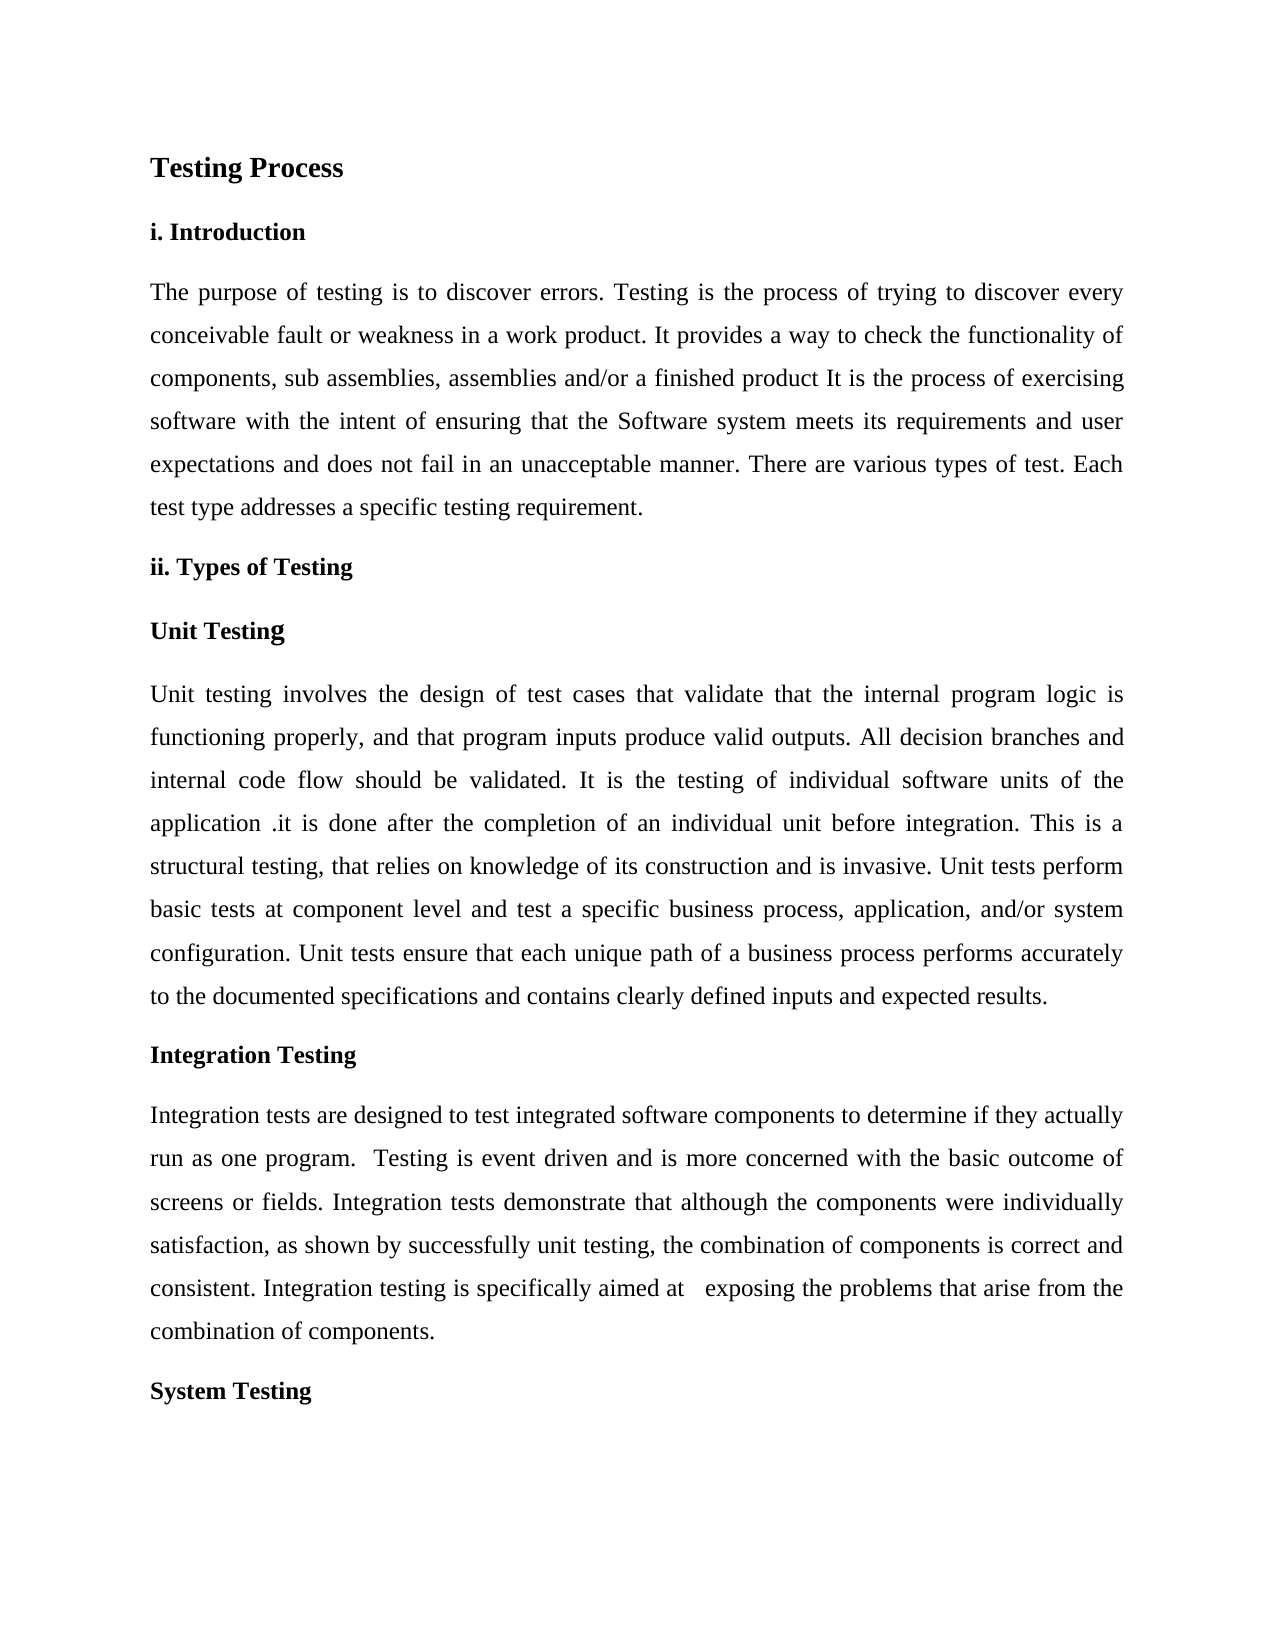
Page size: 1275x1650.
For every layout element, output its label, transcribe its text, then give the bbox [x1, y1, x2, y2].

text System Testing [150, 1376, 1125, 1404]
text Integration tests are designed to test integrated software components to determine if they actually run as one program. Testing is event driven and is more concerned with the basic outcome of screens or fields. Integration tests demonstrate that although the components were individually satisfaction, as shown by successfully unit testing, the combination of components is correct and consistent. Integration testing is specifically aimed at exposing the problems that arise from the combination of components. [150, 1100, 1125, 1345]
text i. Introduction [150, 217, 1125, 246]
text Unit testing involves the design of test cases that validate that the internal program logic is functioning properly, and that program inputs produce valid outputs. All decision branches and internal code flow should be validated. It is the testing of individual software units of the application .it is done after the completion of an individual unit before integration. This is a structural testing, that relies on knowledge of its construction and is invasive. Unit tests perform basic tests at component level and test a specific business process, application, and/or system configuration. Unit tests ensure that each unique path of a business process performs accurately to the documented specifications and contains clearly defined inputs and expected results. [150, 679, 1125, 1009]
text The purpose of testing is to discover errors. Testing is the process of trying to discover every conceivable fault or weakness in a work product. It provides a way to check the functionality of components, sub assemblies, assemblies and/or a finished product It is the process of exercising software with the intent of ensuring that the Software system meets its requirements and user expectations and does not fail in an unacceptable manner. There are various types of test. Each test type addresses a specific testing requirement. [150, 277, 1125, 521]
text Testing Process [150, 150, 1125, 183]
text Integration Testing [150, 1041, 1125, 1069]
text ii. Types of Testing [150, 552, 1125, 581]
text Unit Testing [150, 612, 1125, 646]
